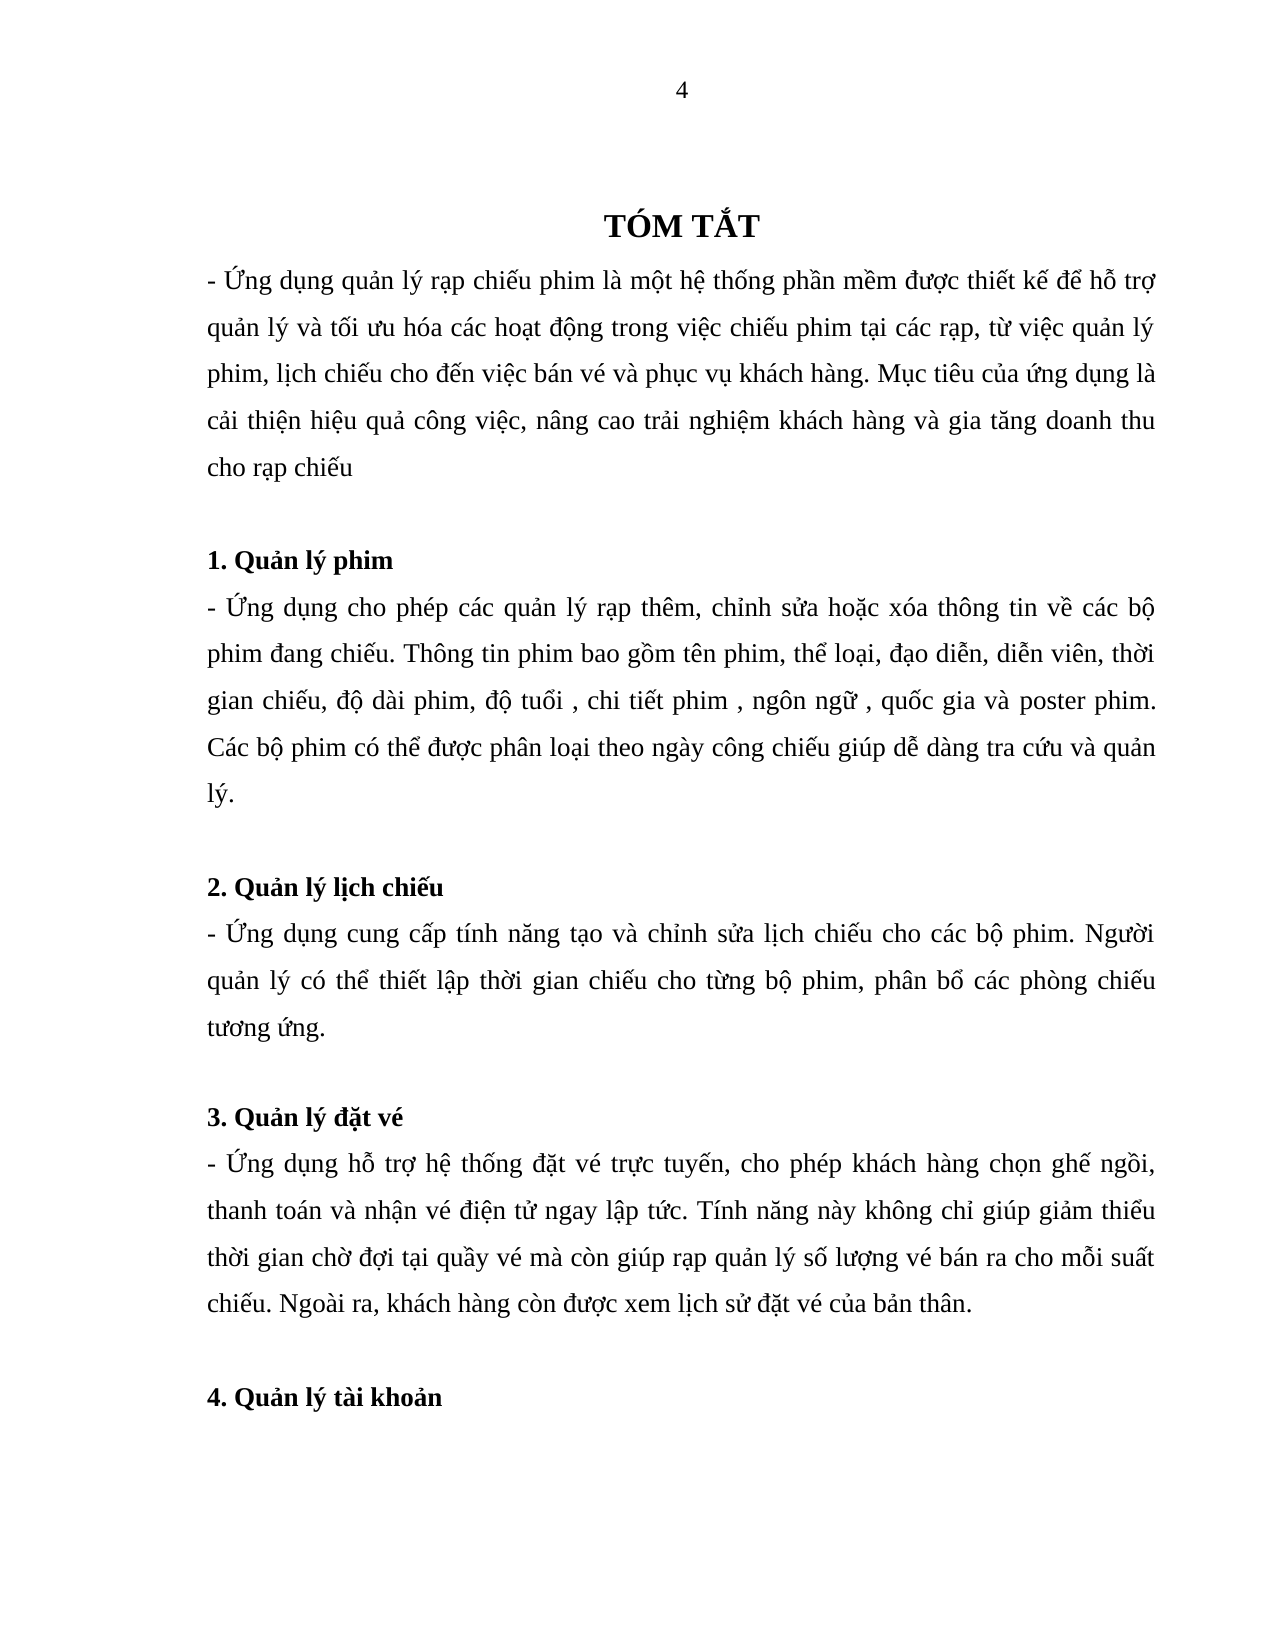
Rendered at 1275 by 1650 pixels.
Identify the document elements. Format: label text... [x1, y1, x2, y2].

text - Ứng dụng hỗ trợ hệ thống đặt vé trực tuyến, cho phép khách hàng chọn ghế ngồi, thanh toán và nhận vé điện tử ngay lập tức. Tính năng này không chỉ giúp giảm thiểu thời gian chờ đợi tại quầy vé mà còn giúp rạp quản lý số lượng vé bán ra cho mỗi suất chiếu. Ngoài ra, khách hàng còn được xem lịch sử đặt vé của bản thân. [207, 1147, 1157, 1318]
text 1. Quản lý phim [207, 544, 1157, 575]
text 4. Quản lý tài khoản [207, 1381, 1157, 1412]
text 3. Quản lý đặt vé [207, 1101, 1157, 1132]
text - Ứng dụng quản lý rạp chiếu phim là một hệ thống phần mềm được thiết kế để hỗ trợ quản lý và tối ưu hóa các hoạt động trong việc chiếu phim tại các rạp, từ việc quản lý phim, lịch chiếu cho đến việc bán vé và phục vụ khách hàng. Mục tiêu của ứng dụng là cải thiện hiệu quả công việc, nâng cao trải nghiệm khách hàng và gia tăng doanh thu cho rạp chiếu [207, 264, 1157, 482]
text - Ứng dụng cung cấp tính năng tạo và chỉnh sửa lịch chiếu cho các bộ phim. Người quản lý có thể thiết lập thời gian chiếu cho từng bộ phim, phân bổ các phòng chiếu tương ứng. [207, 918, 1157, 1042]
text TÓM TẮT [207, 207, 1157, 245]
text 2. Quản lý lịch chiếu [207, 871, 1157, 902]
text - Ứng dụng cho phép các quản lý rạp thêm, chỉnh sửa hoặc xóa thông tin về các bộ phim đang chiếu. Thông tin phim bao gồm tên phim, thể loại, đạo diễn, diễn viên, thời gian chiếu, độ dài phim, độ tuổi , chi tiết phim , ngôn ngữ , quốc gia và poster phim. Các bộ phim có thể được phân loại theo ngày công chiếu giúp dễ dàng tra cứu và quản lý. [207, 591, 1157, 809]
